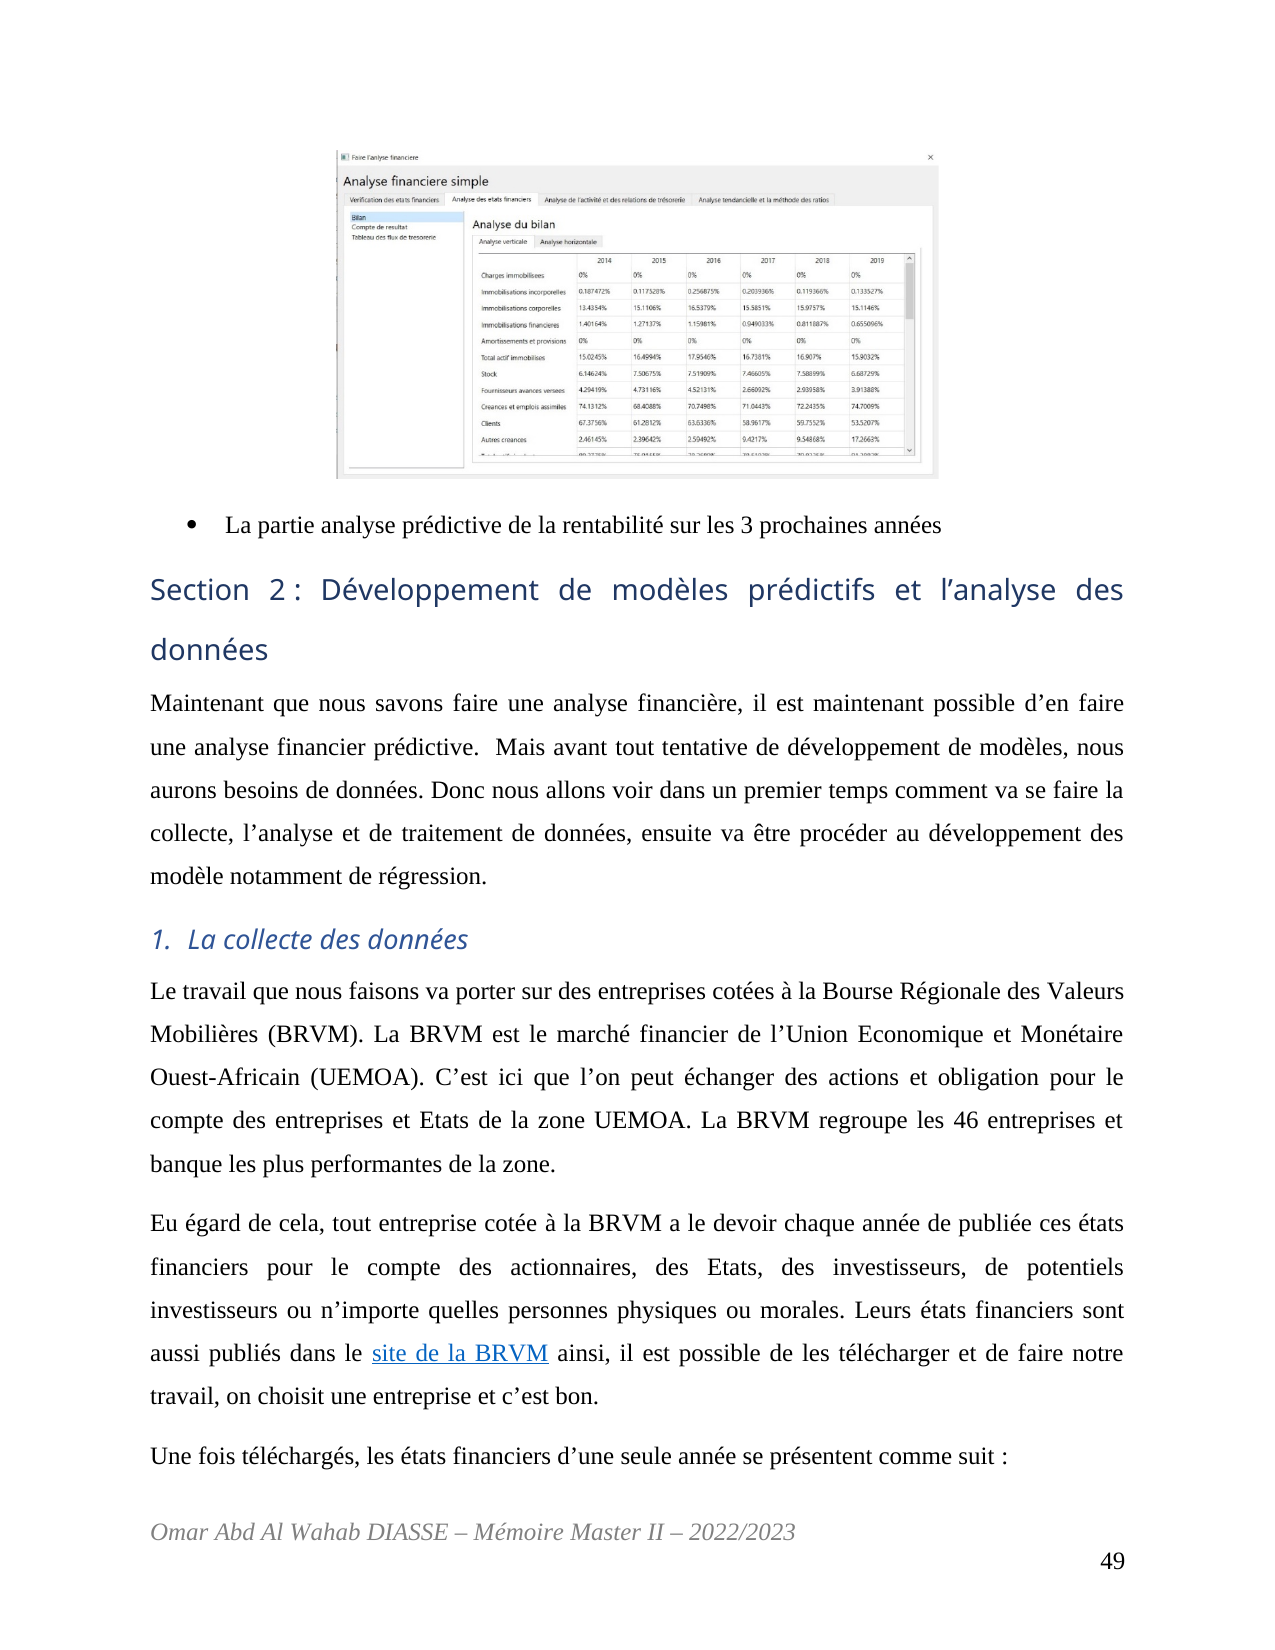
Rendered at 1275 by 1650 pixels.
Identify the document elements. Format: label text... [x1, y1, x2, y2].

text Eu égard de cela, tout entreprise cotée à la BRVM a le devoir chaque année de publiée ces états financiers pour le compte des actionnaires, des Etats, des investisseurs, de potentiels investisseurs ou n’importe quelles personnes physiques ou morales. Leurs états financiers sont aussi publiés dans le site de la BRVM ainsi, il est possible de les télécharger et de faire notre travail, on choisit une entreprise et c’est bon. [150, 1208, 1125, 1410]
text Une fois téléchargés, les états financiers d’une seule année se présentent comme suit : [150, 1441, 1125, 1469]
subtitle Section 2 : Développement de modèles prédictifs et l’analyse des données [150, 569, 1125, 669]
subtitle La collecte des données [150, 921, 1125, 958]
text Maintenant que nous savons faire une analyse financière, il est maintenant possible d’en faire une analyse financier prédictive. Mais avant tout tentative de développement de modèles, nous aurons besoins de données. Donc nous allons voir dans un premier temps comment va se faire la collecte, l’analyse et de traitement de données, ensuite va être procéder au développement des modèle notamment de régression. [150, 688, 1125, 890]
list La partie analyse prédictive de la rentabilité sur les 3 prochaines années [187, 510, 1125, 538]
picture [336, 150, 939, 479]
text Le travail que nous faisons va porter sur des entreprises cotées à la Bourse Régionale des Valeurs Mobilières (BRVM). La BRVM est le marché financier de l’Union Economique et Monétaire Ouest-Africain (UEMOA). C’est ici que l’on peut échanger des actions et obligation pour le compte des entreprises et Etats de la zone UEMOA. La BRVM regroupe les 46 entreprises et banque les plus performantes de la zone. [150, 976, 1125, 1177]
